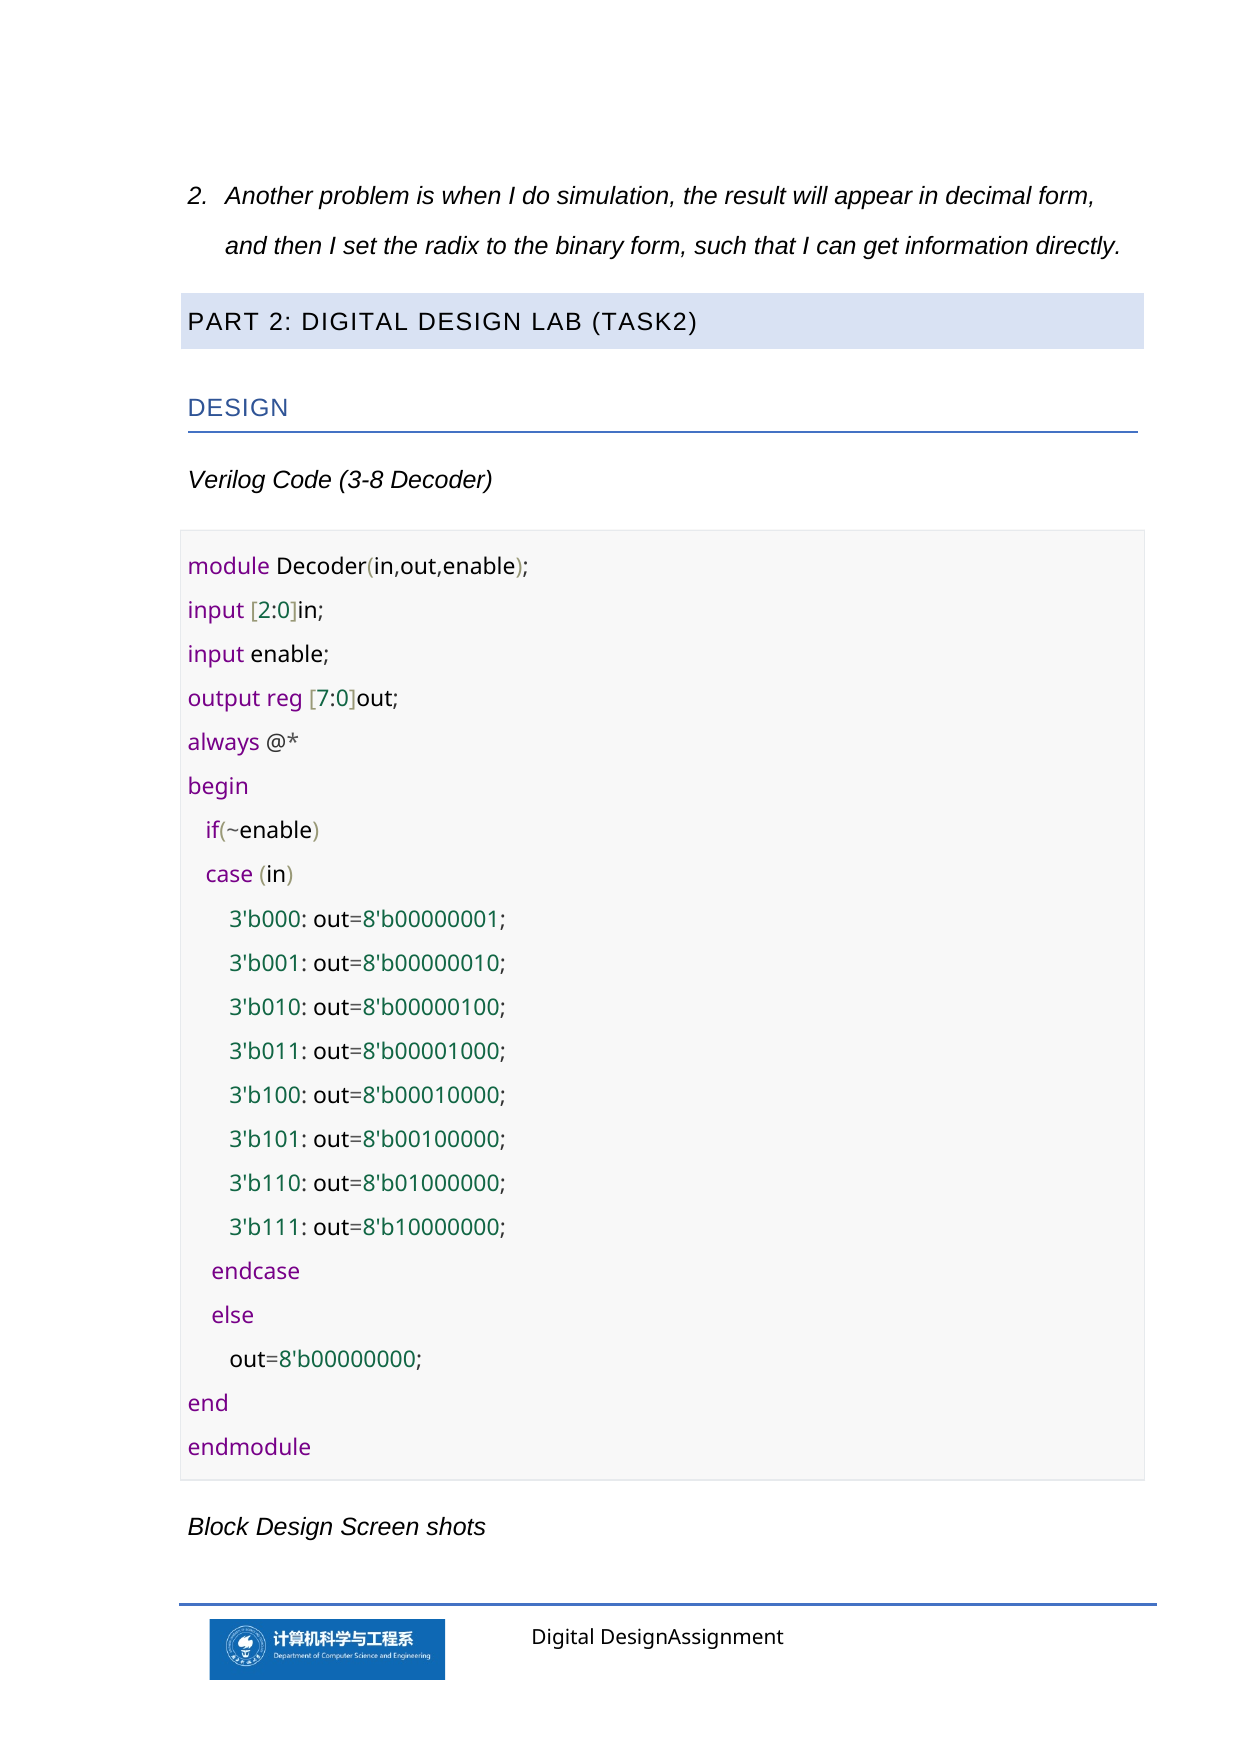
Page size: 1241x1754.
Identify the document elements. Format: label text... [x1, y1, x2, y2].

text Block Design Screen shots [187, 1504, 1138, 1548]
text Verilog Code (3-8 Decoder) [187, 458, 1138, 502]
subtitle Design [187, 385, 1138, 433]
text PART 2: DIGITAL design LAB (Task2) [188, 299, 1138, 343]
text module Decoder(in,out,enable); input [2:0]in; input enable; output reg [7:0]out; always @* begin if(~enable) case (in) 3'b000: out=8'b00000001; 3'b001: out=8'b00000010; 3'b010: out=8'b00000100; 3'b011: out=8'b00001000; 3'b100: out=8'b00010000; 3'b101: out=8'b00100000; 3'b110: out=8'b01000000; 3'b111: out=8'b10000000; endcase else out=8'b00000000; end endmodule [181, 531, 1144, 1479]
picture [209, 1619, 446, 1680]
list Another problem is when I do simulation, the result will appear in decimal form, and then I set the radix to the binary form, such that I can get information directly. [187, 173, 1138, 268]
